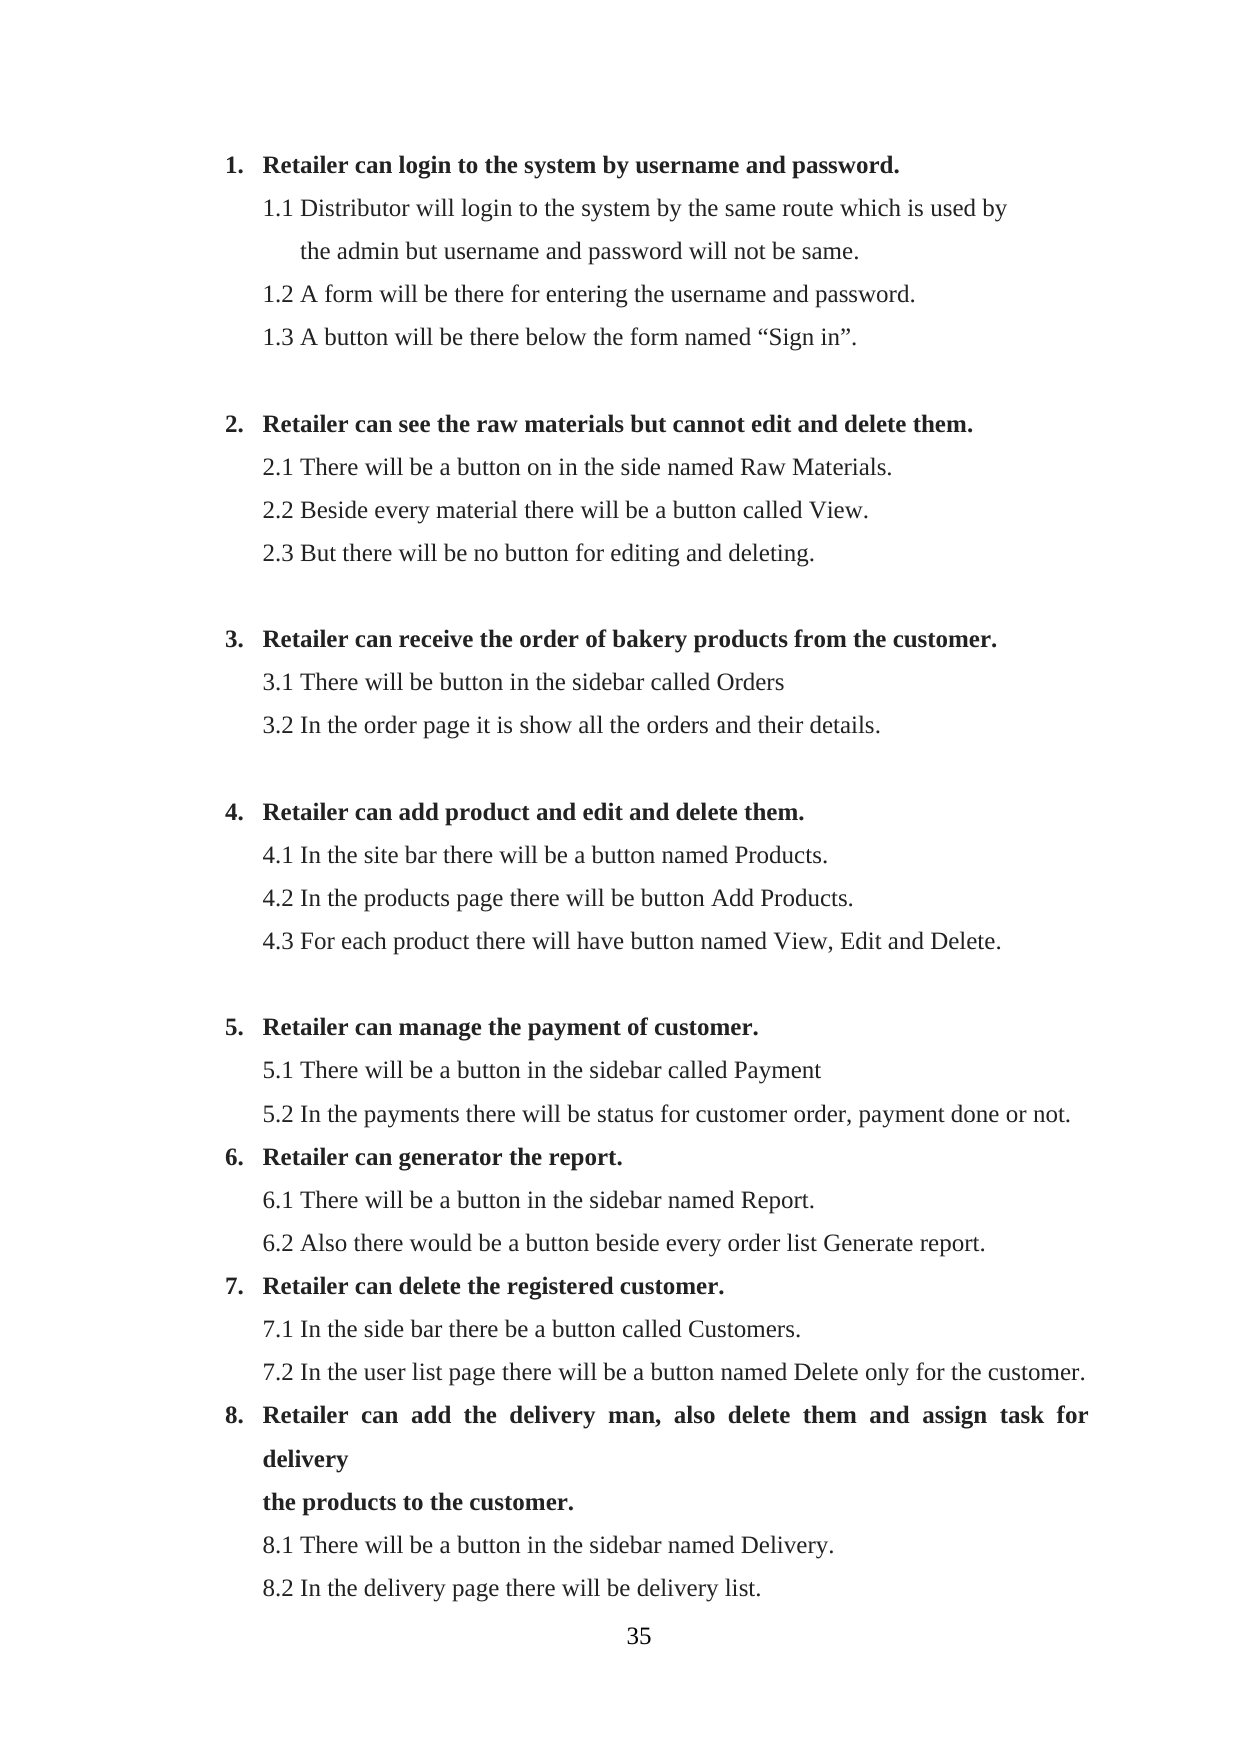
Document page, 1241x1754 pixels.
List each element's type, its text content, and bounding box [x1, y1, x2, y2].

list 6.2 Also there would be a button beside every order list Generate report. [262, 1228, 1090, 1257]
list the products to the customer. [262, 1487, 1090, 1516]
text 1.1 Distributor will login to the system by the same route which is used by [262, 193, 1090, 222]
list 5.1 There will be a button in the sidebar called Payment [262, 1056, 1090, 1084]
list Retailer can delete the registered customer. [225, 1271, 1090, 1300]
list Retailer can see the raw materials but cannot edit and delete them. [225, 409, 1090, 437]
list Retailer can add the delivery man, also delete them and assign task for delivery [225, 1401, 1090, 1472]
list 6.1 There will be a button in the sidebar named Report. [262, 1185, 1090, 1214]
list 5.2 In the payments there will be status for customer order, payment done or not. [262, 1099, 1090, 1127]
text 8.2 In the delivery page there will be delivery list. [262, 1573, 1090, 1602]
list 2.1 There will be a button on in the side named Raw Materials. [262, 452, 1090, 481]
text 8.1 There will be a button in the sidebar named Delivery. [262, 1530, 1090, 1559]
list A form will be there for entering the username and password. [262, 279, 1090, 308]
list 2.3 But there will be no button for editing and deleting. [262, 538, 1090, 567]
list Retailer can login to the system by username and password. [225, 150, 1090, 179]
list 3.2 In the order page it is show all the orders and their details. [262, 711, 1090, 739]
list Retailer can manage the payment of customer. [225, 1012, 1090, 1041]
list 4.3 For each product there will have button named View, Edit and Delete. [262, 926, 1090, 955]
list 2.2 Beside every material there will be a button called View. [262, 495, 1090, 524]
list 7.2 In the user list page there will be a button named Delete only for the customer. [262, 1357, 1090, 1386]
list 3.1 There will be button in the sidebar called Orders [262, 667, 1090, 696]
text 1.3 A button will be there below the form named “Sign in”. [262, 322, 1090, 351]
list Retailer can generator the report. [225, 1142, 1090, 1171]
list 4.1 In the site bar there will be a button named Products. [262, 840, 1090, 869]
list 4.2 In the products page there will be button Add Products. [262, 883, 1090, 912]
list Retailer can add product and edit and delete them. [225, 797, 1090, 826]
list Retailer can receive the order of bakery products from the customer. [225, 624, 1090, 653]
list 7.1 In the side bar there be a button called Customers. [262, 1314, 1090, 1343]
text the admin but username and password will not be same. [187, 236, 1090, 265]
